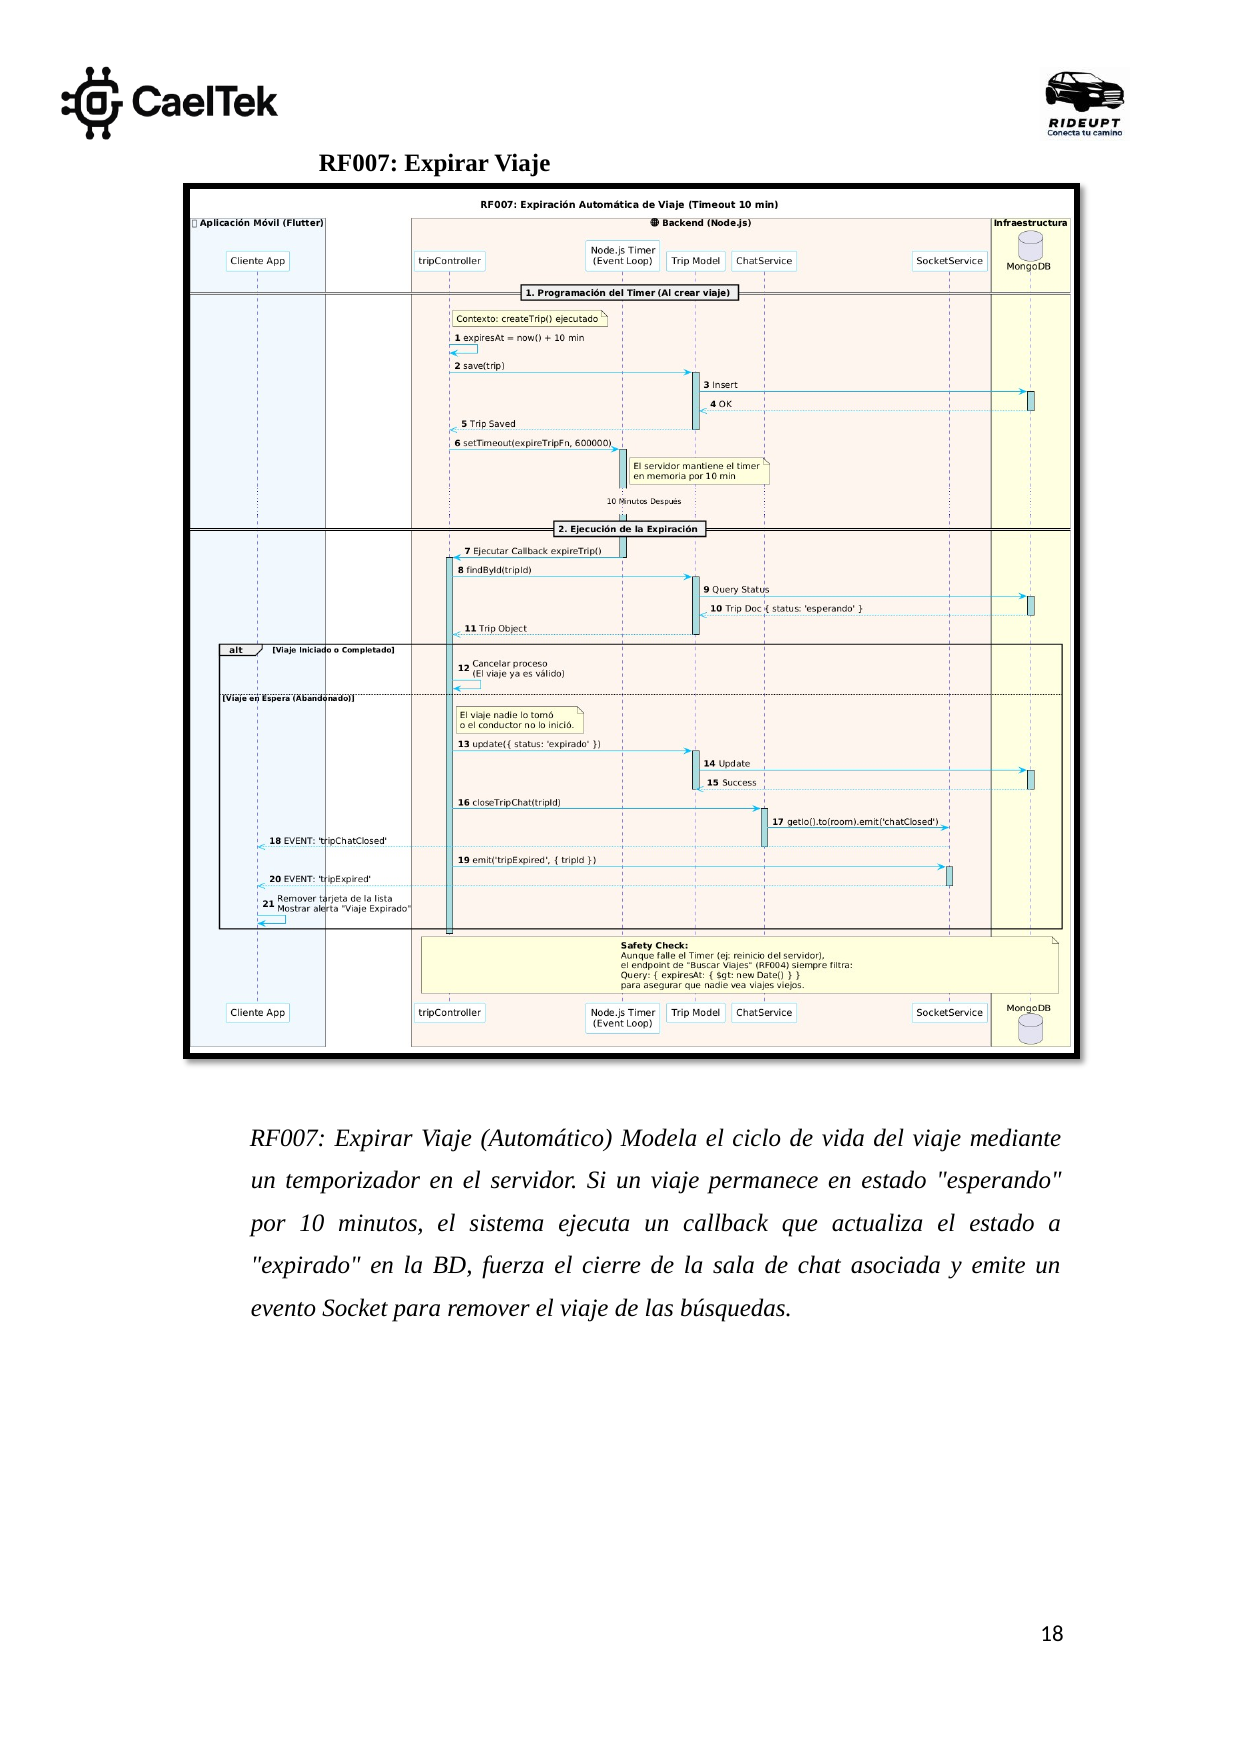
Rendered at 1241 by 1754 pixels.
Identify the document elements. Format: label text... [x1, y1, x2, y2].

picture [40, 51, 300, 156]
picture [1039, 67, 1131, 141]
text RF007: Expirar Viaje (Automático) Modela el ciclo de vida del viaje mediante un temporizador en el servidor. Si un viaje permanece en estado "esperando" por 10 minutos, el sistema ejecuta un callback que actualiza el estado a "expirado" en la BD, fuerza el cierre de la sala de chat asociada y emite un evento Socket para remover el viaje de las búsquedas. [249, 1123, 1064, 1321]
subtitle RF007: Expirar Viaje [319, 148, 1107, 176]
picture [178, 178, 1093, 1072]
